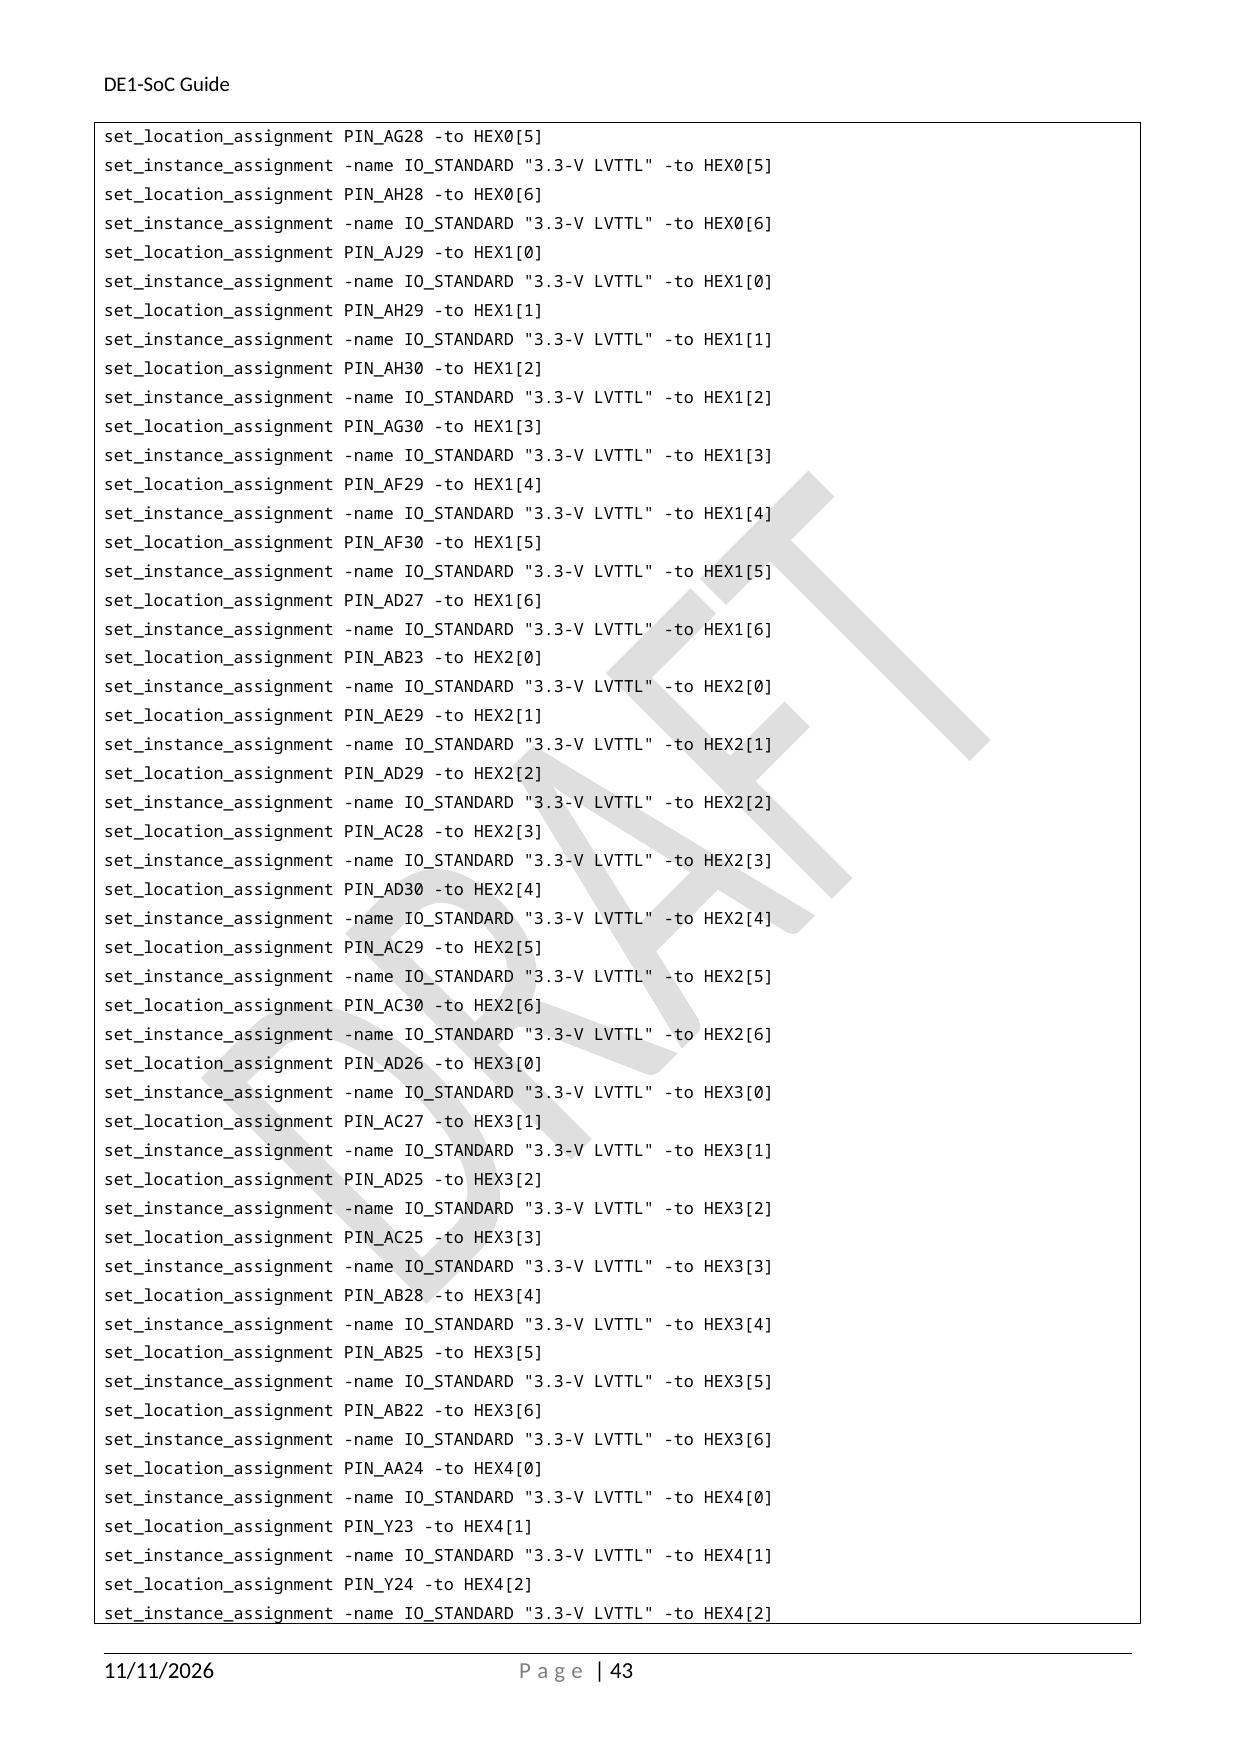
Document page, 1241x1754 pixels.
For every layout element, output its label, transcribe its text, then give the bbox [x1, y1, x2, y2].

text set_instance_assignment -name IO_STANDARD "3.3-V LVTTL" -to HEX1[1] [95, 324, 1140, 350]
text set_location_assignment PIN_AD30 -to HEX2[4] [95, 874, 1140, 900]
text set_instance_assignment -name IO_STANDARD "3.3-V LVTTL" -to HEX2[6] [95, 1019, 1140, 1045]
text set_instance_assignment -name IO_STANDARD "3.3-V LVTTL" -to HEX3[0] [95, 1077, 1140, 1103]
text set_location_assignment PIN_AC28 -to HEX2[3] [95, 817, 1140, 842]
text set_location_assignment PIN_AD27 -to HEX1[6] [95, 585, 1140, 611]
text set_location_assignment PIN_AC30 -to HEX2[6] [95, 990, 1140, 1016]
text set_instance_assignment -name IO_STANDARD "3.3-V LVTTL" -to HEX0[5] [95, 151, 1140, 176]
text set_instance_assignment -name IO_STANDARD "3.3-V LVTTL" -to HEX0[6] [95, 208, 1140, 234]
text set_instance_assignment -name IO_STANDARD "3.3-V LVTTL" -to HEX1[0] [95, 266, 1140, 292]
text set_location_assignment PIN_AG28 -to HEX0[5] [95, 123, 1140, 147]
text set_instance_assignment -name IO_STANDARD "3.3-V LVTTL" -to HEX3[1] [95, 1135, 1140, 1161]
text set_instance_assignment -name IO_STANDARD "3.3-V LVTTL" -to HEX1[4] [95, 498, 1140, 524]
text set_instance_assignment -name IO_STANDARD "3.3-V LVTTL" -to HEX1[2] [95, 382, 1140, 408]
text set_location_assignment PIN_AH28 -to HEX0[6] [95, 179, 1140, 205]
text set_location_assignment PIN_AH30 -to HEX1[2] [95, 353, 1140, 379]
text set_instance_assignment -name IO_STANDARD "3.3-V LVTTL" -to HEX2[2] [95, 788, 1140, 813]
text set_instance_assignment -name IO_STANDARD "3.3-V LVTTL" -to HEX3[3] [95, 1251, 1140, 1277]
text set_instance_assignment -name IO_STANDARD "3.3-V LVTTL" -to HEX4[2] [95, 1598, 1140, 1623]
text set_location_assignment PIN_AB25 -to HEX3[5] [95, 1338, 1140, 1364]
text set_location_assignment PIN_AB28 -to HEX3[4] [95, 1280, 1140, 1306]
text set_instance_assignment -name IO_STANDARD "3.3-V LVTTL" -to HEX1[5] [95, 556, 1140, 582]
text set_location_assignment PIN_Y23 -to HEX4[1] [95, 1512, 1140, 1537]
text set_location_assignment PIN_AC25 -to HEX3[3] [95, 1222, 1140, 1248]
text set_location_assignment PIN_AH29 -to HEX1[1] [95, 295, 1140, 321]
text set_location_assignment PIN_AG30 -to HEX1[3] [95, 411, 1140, 437]
text set_location_assignment PIN_AD25 -to HEX3[2] [95, 1164, 1140, 1190]
text set_location_assignment PIN_AD29 -to HEX2[2] [95, 759, 1140, 784]
text set_location_assignment PIN_Y24 -to HEX4[2] [95, 1569, 1140, 1595]
text set_instance_assignment -name IO_STANDARD "3.3-V LVTTL" -to HEX3[6] [95, 1425, 1140, 1451]
text set_location_assignment PIN_AA24 -to HEX4[0] [95, 1454, 1140, 1479]
text set_instance_assignment -name IO_STANDARD "3.3-V LVTTL" -to HEX4[1] [95, 1541, 1140, 1566]
text set_location_assignment PIN_AD26 -to HEX3[0] [95, 1048, 1140, 1074]
text set_instance_assignment -name IO_STANDARD "3.3-V LVTTL" -to HEX2[5] [95, 961, 1140, 987]
text set_instance_assignment -name IO_STANDARD "3.3-V LVTTL" -to HEX2[3] [95, 846, 1140, 871]
text set_instance_assignment -name IO_STANDARD "3.3-V LVTTL" -to HEX3[2] [95, 1193, 1140, 1219]
text set_instance_assignment -name IO_STANDARD "3.3-V LVTTL" -to HEX1[3] [95, 440, 1140, 466]
text set_location_assignment PIN_AB22 -to HEX3[6] [95, 1396, 1140, 1422]
text set_instance_assignment -name IO_STANDARD "3.3-V LVTTL" -to HEX3[4] [95, 1309, 1140, 1335]
text set_instance_assignment -name IO_STANDARD "3.3-V LVTTL" -to HEX4[0] [95, 1483, 1140, 1508]
text set_instance_assignment -name IO_STANDARD "3.3-V LVTTL" -to HEX3[5] [95, 1367, 1140, 1393]
text set_instance_assignment -name IO_STANDARD "3.3-V LVTTL" -to HEX2[0] [95, 672, 1140, 698]
text set_location_assignment PIN_AC29 -to HEX2[5] [95, 932, 1140, 958]
text set_location_assignment PIN_AF30 -to HEX1[5] [95, 527, 1140, 553]
text set_location_assignment PIN_AC27 -to HEX3[1] [95, 1106, 1140, 1132]
text set_instance_assignment -name IO_STANDARD "3.3-V LVTTL" -to HEX2[1] [95, 730, 1140, 756]
text set_location_assignment PIN_AF29 -to HEX1[4] [95, 469, 1140, 495]
text set_instance_assignment -name IO_STANDARD "3.3-V LVTTL" -to HEX2[4] [95, 903, 1140, 929]
text set_instance_assignment -name IO_STANDARD "3.3-V LVTTL" -to HEX1[6] [95, 614, 1140, 640]
text set_location_assignment PIN_AE29 -to HEX2[1] [95, 701, 1140, 727]
text set_location_assignment PIN_AB23 -to HEX2[0] [95, 643, 1140, 669]
text set_location_assignment PIN_AJ29 -to HEX1[0] [95, 237, 1140, 263]
